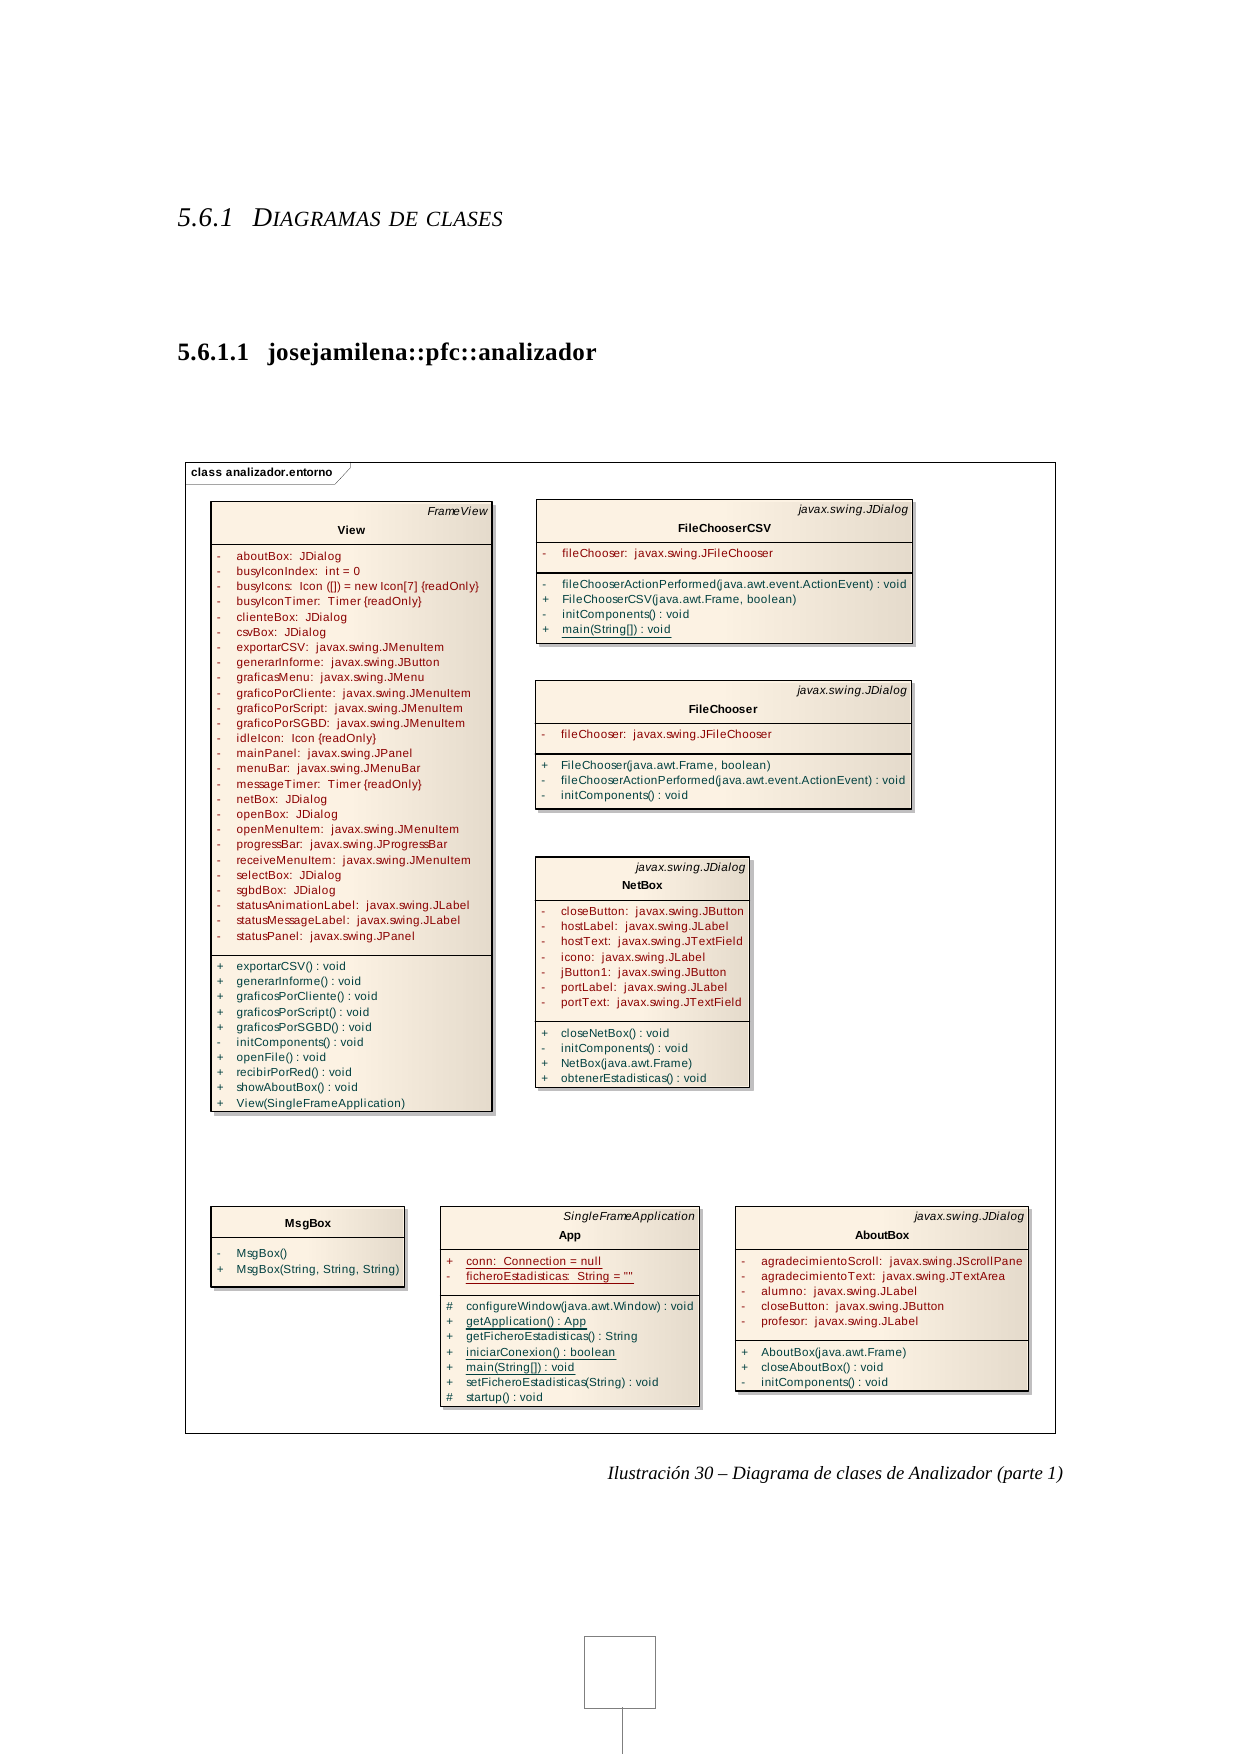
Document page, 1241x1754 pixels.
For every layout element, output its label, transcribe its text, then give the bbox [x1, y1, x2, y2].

subtitle josejamilena::pfc::analizador [177, 337, 1063, 366]
subtitle Diagramas de clases [177, 201, 1063, 233]
